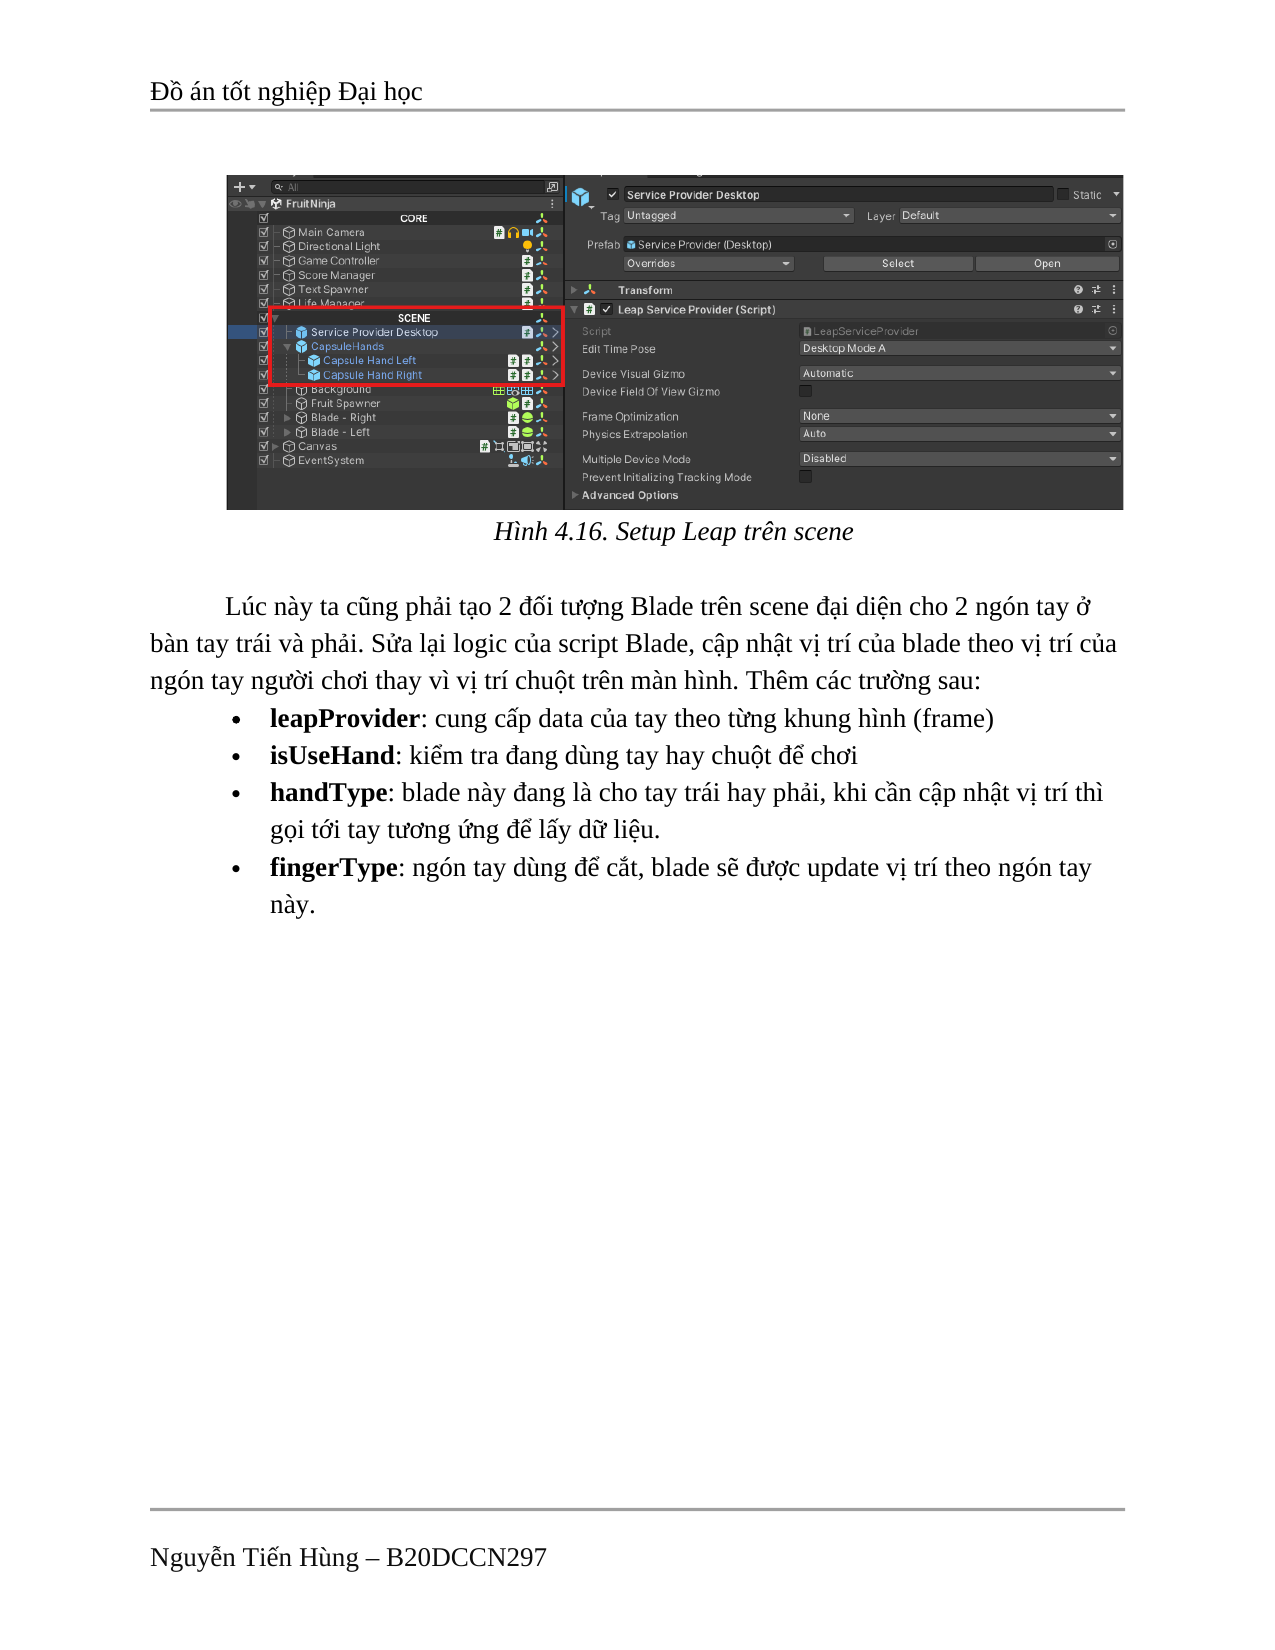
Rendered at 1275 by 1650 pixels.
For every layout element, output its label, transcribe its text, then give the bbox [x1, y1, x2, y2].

text Hình 4.16. Setup Leap trên scene [225, 515, 1125, 546]
text Lúc này ta cũng phải tạo 2 đối tượng Blade trên scene đại diện cho 2 ngón tay ở bàn tay trái và phải. Sửa lại logic của script Blade, cập nhật vị trí của blade theo vị trí của ngón tay người chơi thay vì vị trí chuột trên màn hình. Thêm các trường sau: [150, 590, 1125, 696]
picture [226, 175, 1124, 510]
list handType: blade này đang là cho tay trái hay phải, khi cần cập nhật vị trí thì gọi tới tay tương ứng để lấy dữ liệu. [232, 776, 1125, 845]
list leapProvider: cung cấp data của tay theo từng khung hình (frame) [232, 702, 1125, 733]
list fingerType: ngón tay dùng để cắt, blade sẽ được update vị trí theo ngón tay này. [232, 851, 1125, 919]
list isUseHand: kiểm tra đang dùng tay hay chuột để chơi [232, 739, 1125, 770]
